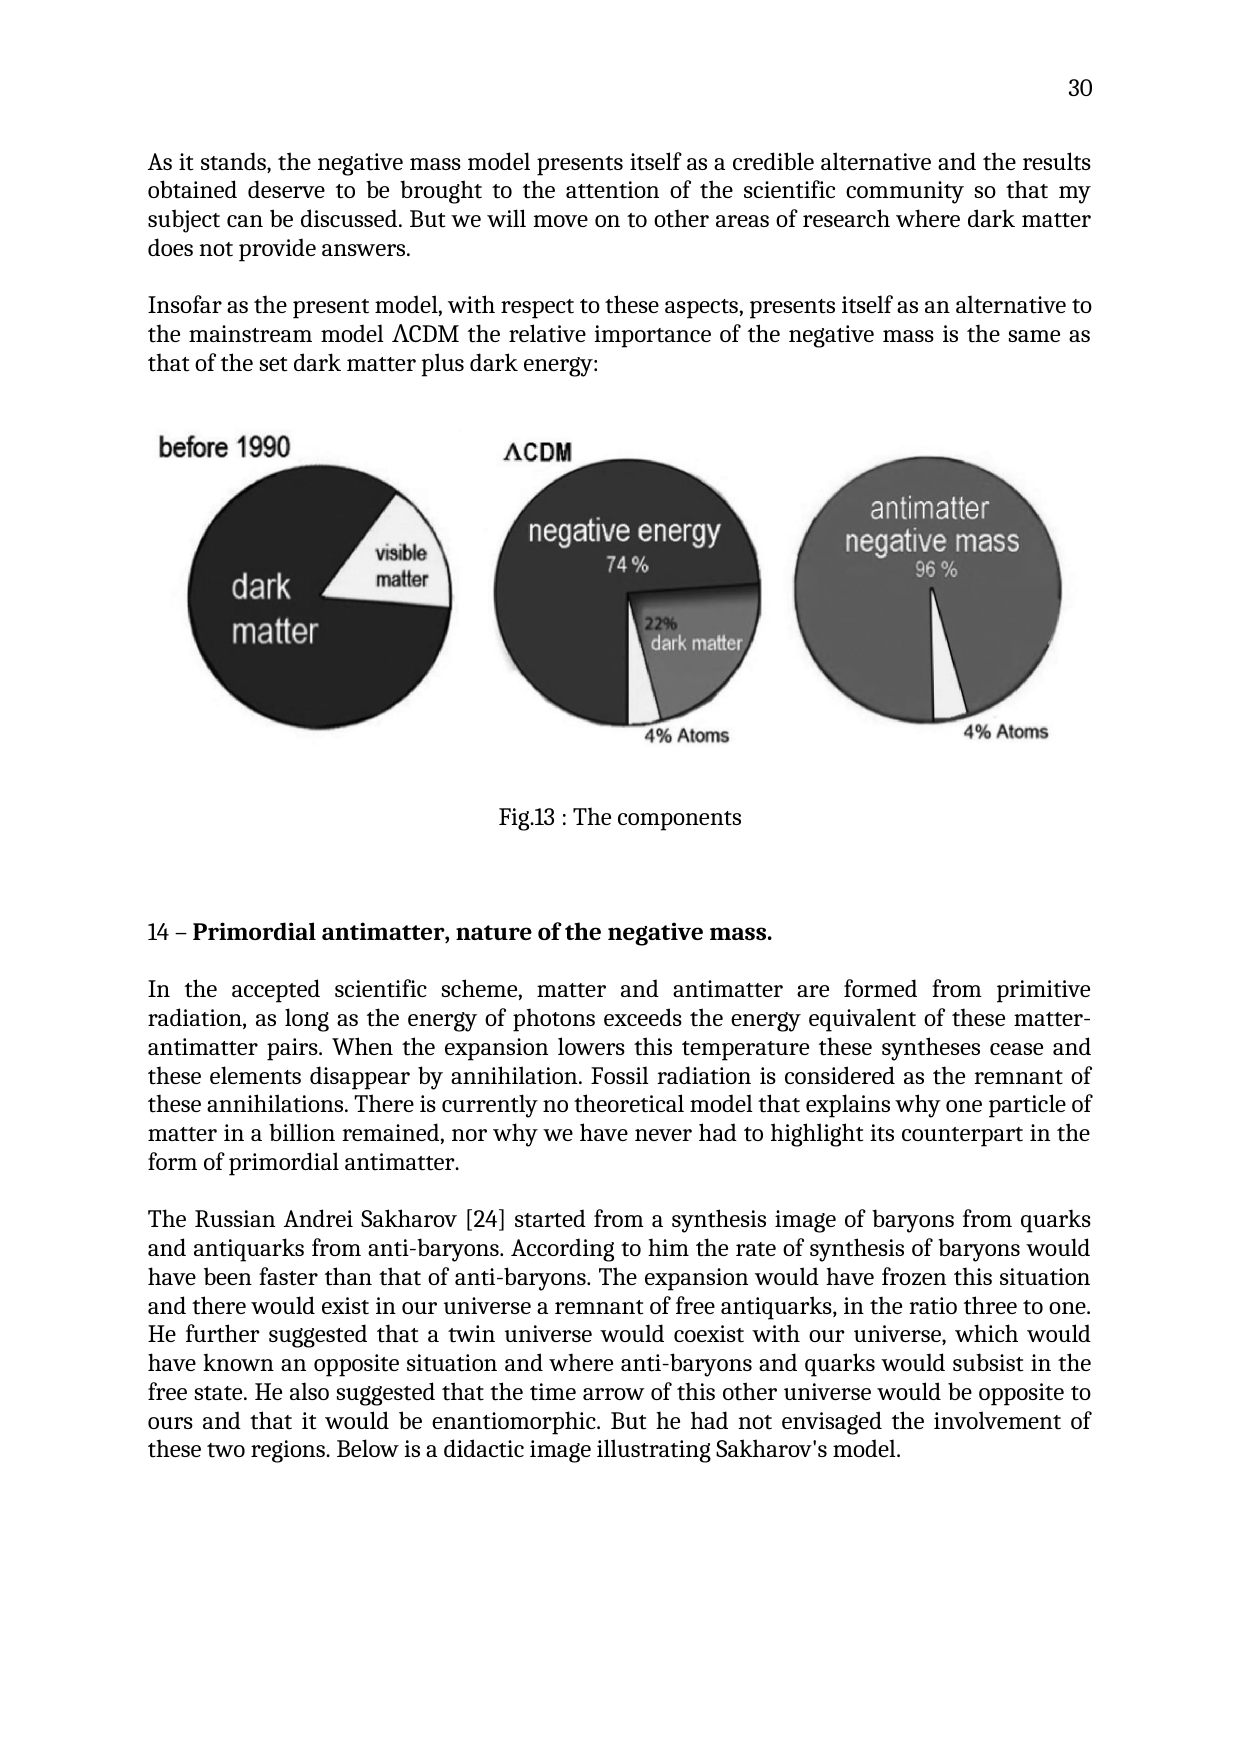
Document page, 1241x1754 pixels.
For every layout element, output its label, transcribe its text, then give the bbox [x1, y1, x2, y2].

list In the accepted scientific scheme, matter and antimatter are formed from primitive radiation, as long as the energy of photons exceeds the energy equivalent of these matter-antimatter pairs. When the expansion lowers this temperature these syntheses cease and these elements disappear by annihilation. Fossil radiation is considered as the remnant of these annihilations. There is currently no theoretical model that explains why one particle of matter in a billion remained, nor why we have never had to highlight its counterpart in the form of primordial antimatter. [148, 975, 1093, 1177]
list As it stands, the negative mass model presents itself as a credible alternative and the results obtained deserve to be brought to the attention of the scientific community so that my subject can be discussed. But we will move on to other areas of research where dark matter does not provide answers. [148, 148, 1093, 263]
list The Russian Andrei Sakharov [24] started from a synthesis image of baryons from quarks and antiquarks from anti-baryons. According to him the rate of synthesis of baryons would have been faster than that of anti-baryons. The expansion would have frozen this situation and there would exist in our universe a remnant of free antiquarks, in the ratio three to one. He further suggested that a twin universe would coexist with our universe, which would have known an opposite situation and where anti-baryons and quarks would subsist in the free state. He also suggested that the time arrow of this other universe would be opposite to ours and that it would be enantiomorphic. But he had not envisaged the involvement of these two regions. Below is a didactic image illustrating Sakharov's model. [148, 1205, 1093, 1464]
list Insofar as the present model, with respect to these aspects, presents itself as an alternative to the mainstream model ΛCDM the relative importance of the negative mass is the same as that of the set dark matter plus dark energy: [148, 291, 1093, 378]
list 14 – Primordial antimatter, nature of the negative mass. [148, 918, 1093, 947]
picture [147, 406, 1093, 775]
list Fig.13 : The components [148, 803, 1093, 832]
